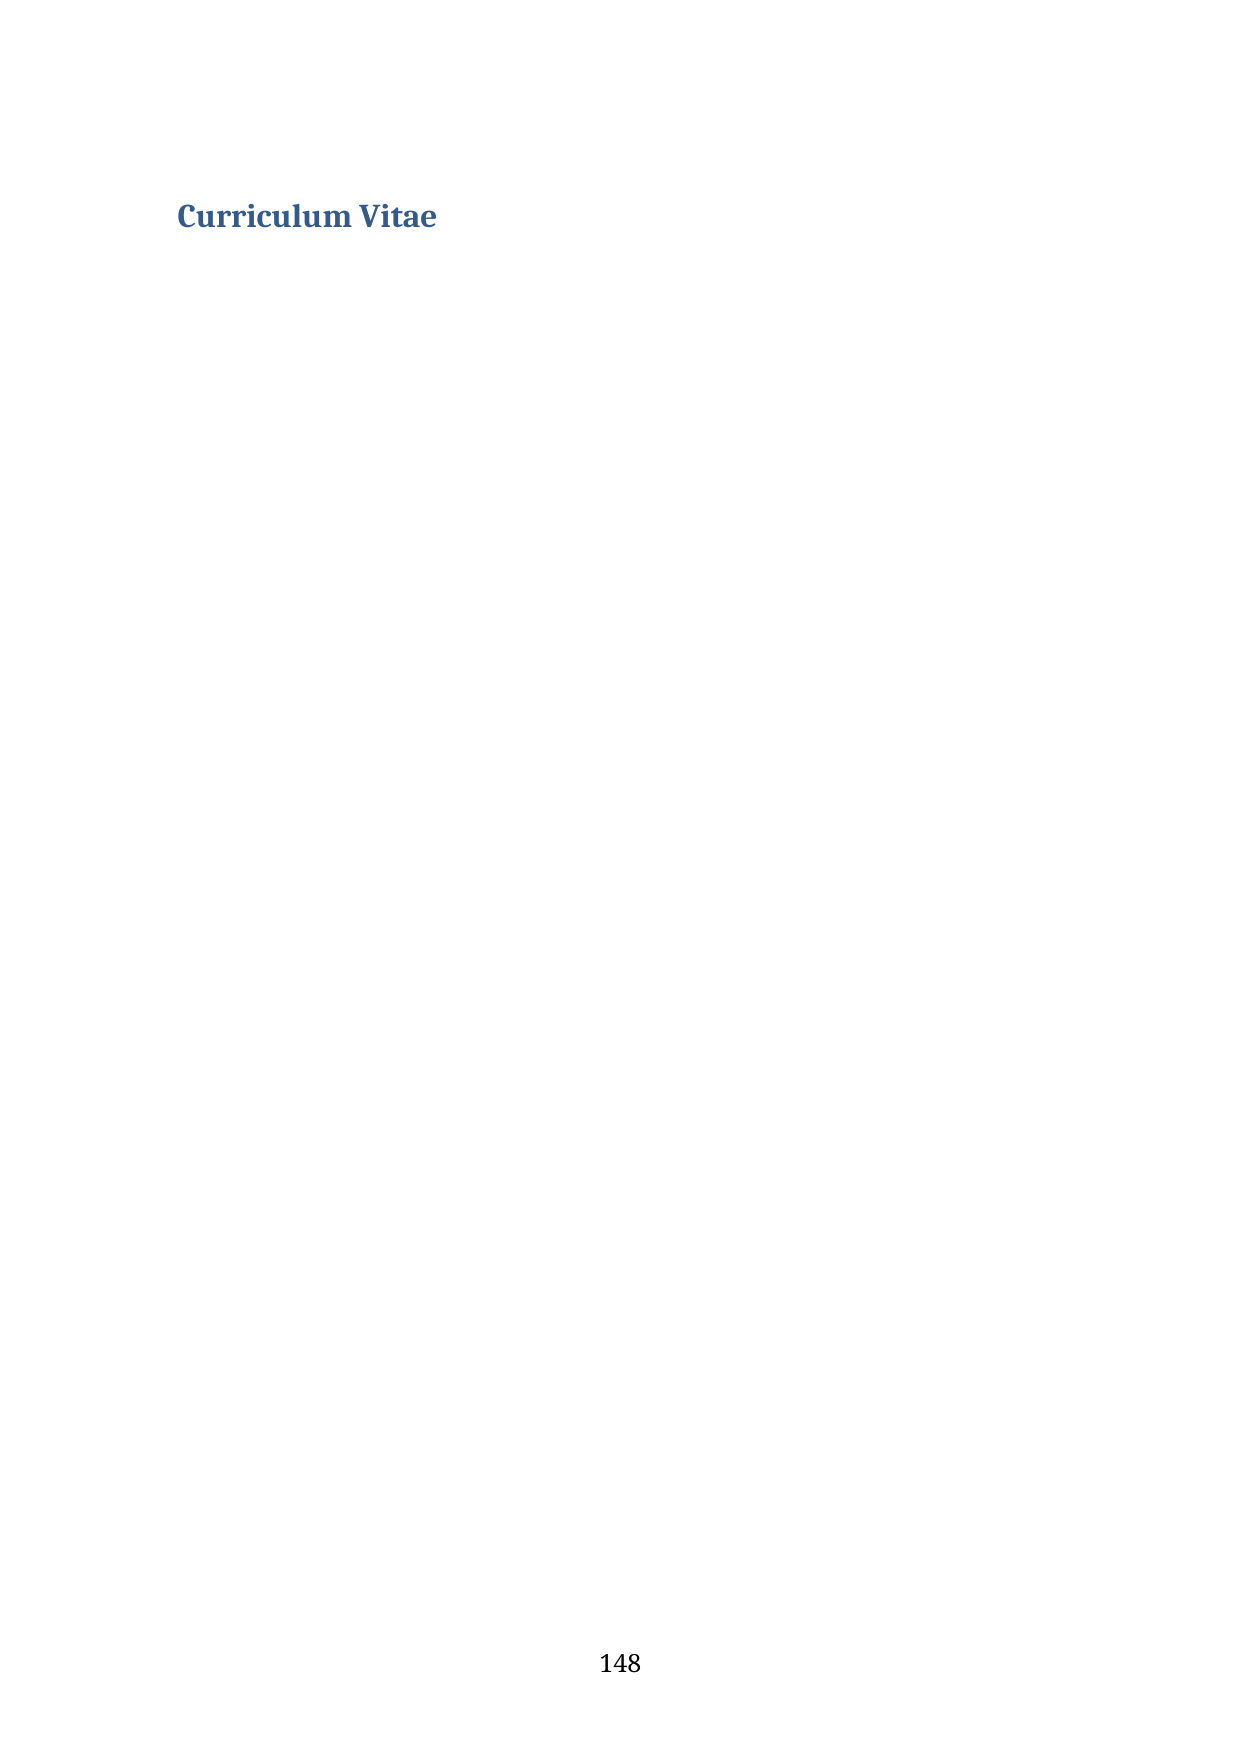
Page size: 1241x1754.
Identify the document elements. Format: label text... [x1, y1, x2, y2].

subtitle Curriculum Vitae [177, 198, 1063, 236]
